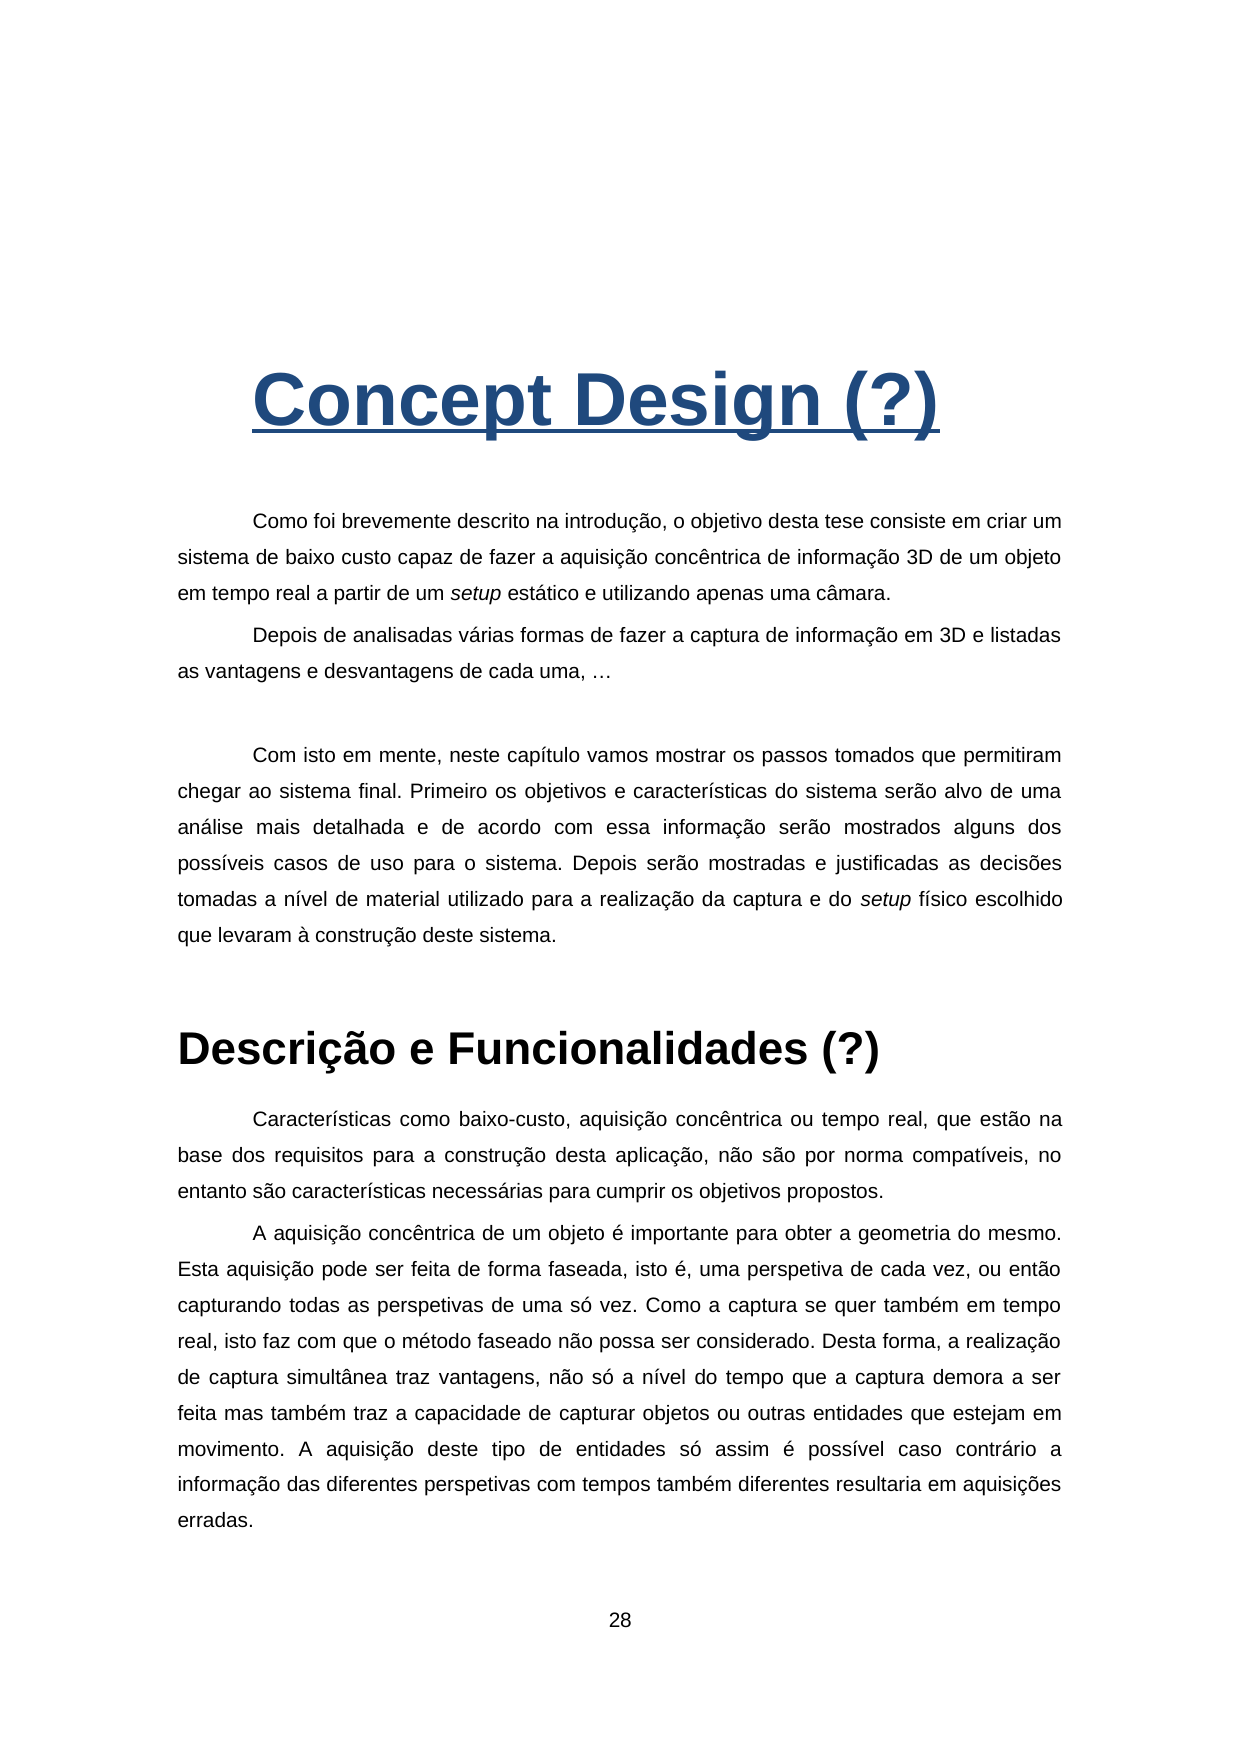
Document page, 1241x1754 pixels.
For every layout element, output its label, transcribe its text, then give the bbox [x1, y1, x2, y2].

text Com isto em mente, neste capítulo vamos mostrar os passos tomados que permitiram chegar ao sistema final. Primeiro os objetivos e características do sistema serão alvo de uma análise mais detalhada e de acordo com essa informação serão mostrados alguns dos possíveis casos de uso para o sistema. Depois serão mostradas e justificadas as decisões tomadas a nível de material utilizado para a realização da captura e do setup físico escolhido que levaram à construção deste sistema. [177, 743, 1063, 947]
text Descrição e Funcionalidades (?) [177, 1021, 1063, 1074]
text Como foi brevemente descrito na introdução, o objetivo desta tese consiste em criar um sistema de baixo custo capaz de fazer a aquisição concêntrica de informação 3D de um objeto em tempo real a partir de um setup estático e utilizando apenas uma câmara. [177, 509, 1063, 605]
text A aquisição concêntrica de um objeto é importante para obter a geometria do mesmo. Esta aquisição pode ser feita de forma faseada, isto é, uma perspetiva de cada vez, ou então capturando todas as perspetivas de uma só vez. Como a captura se quer também em tempo real, isto faz com que o método faseado não possa ser considerado. Desta forma, a realização de captura simultânea traz vantagens, não só a nível do tempo que a captura demora a ser feita mas também traz a capacidade de capturar objetos ou outras entidades que estejam em movimento. A aquisição deste tipo de entidades só assim é possível caso contrário a informação das diferentes perspetivas com tempos também diferentes resultaria em aquisições erradas. [177, 1221, 1063, 1532]
text Depois de analisadas várias formas de fazer a captura de informação em 3D e listadas as vantagens e desvantagens de cada uma, … [177, 623, 1063, 683]
title Concept Design (?) [177, 354, 1063, 441]
text Características como baixo-custo, aquisição concêntrica ou tempo real, que estão na base dos requisitos para a construção desta aplicação, não são por norma compatíveis, no entanto são características necessárias para cumprir os objetivos propostos. [177, 1107, 1063, 1202]
